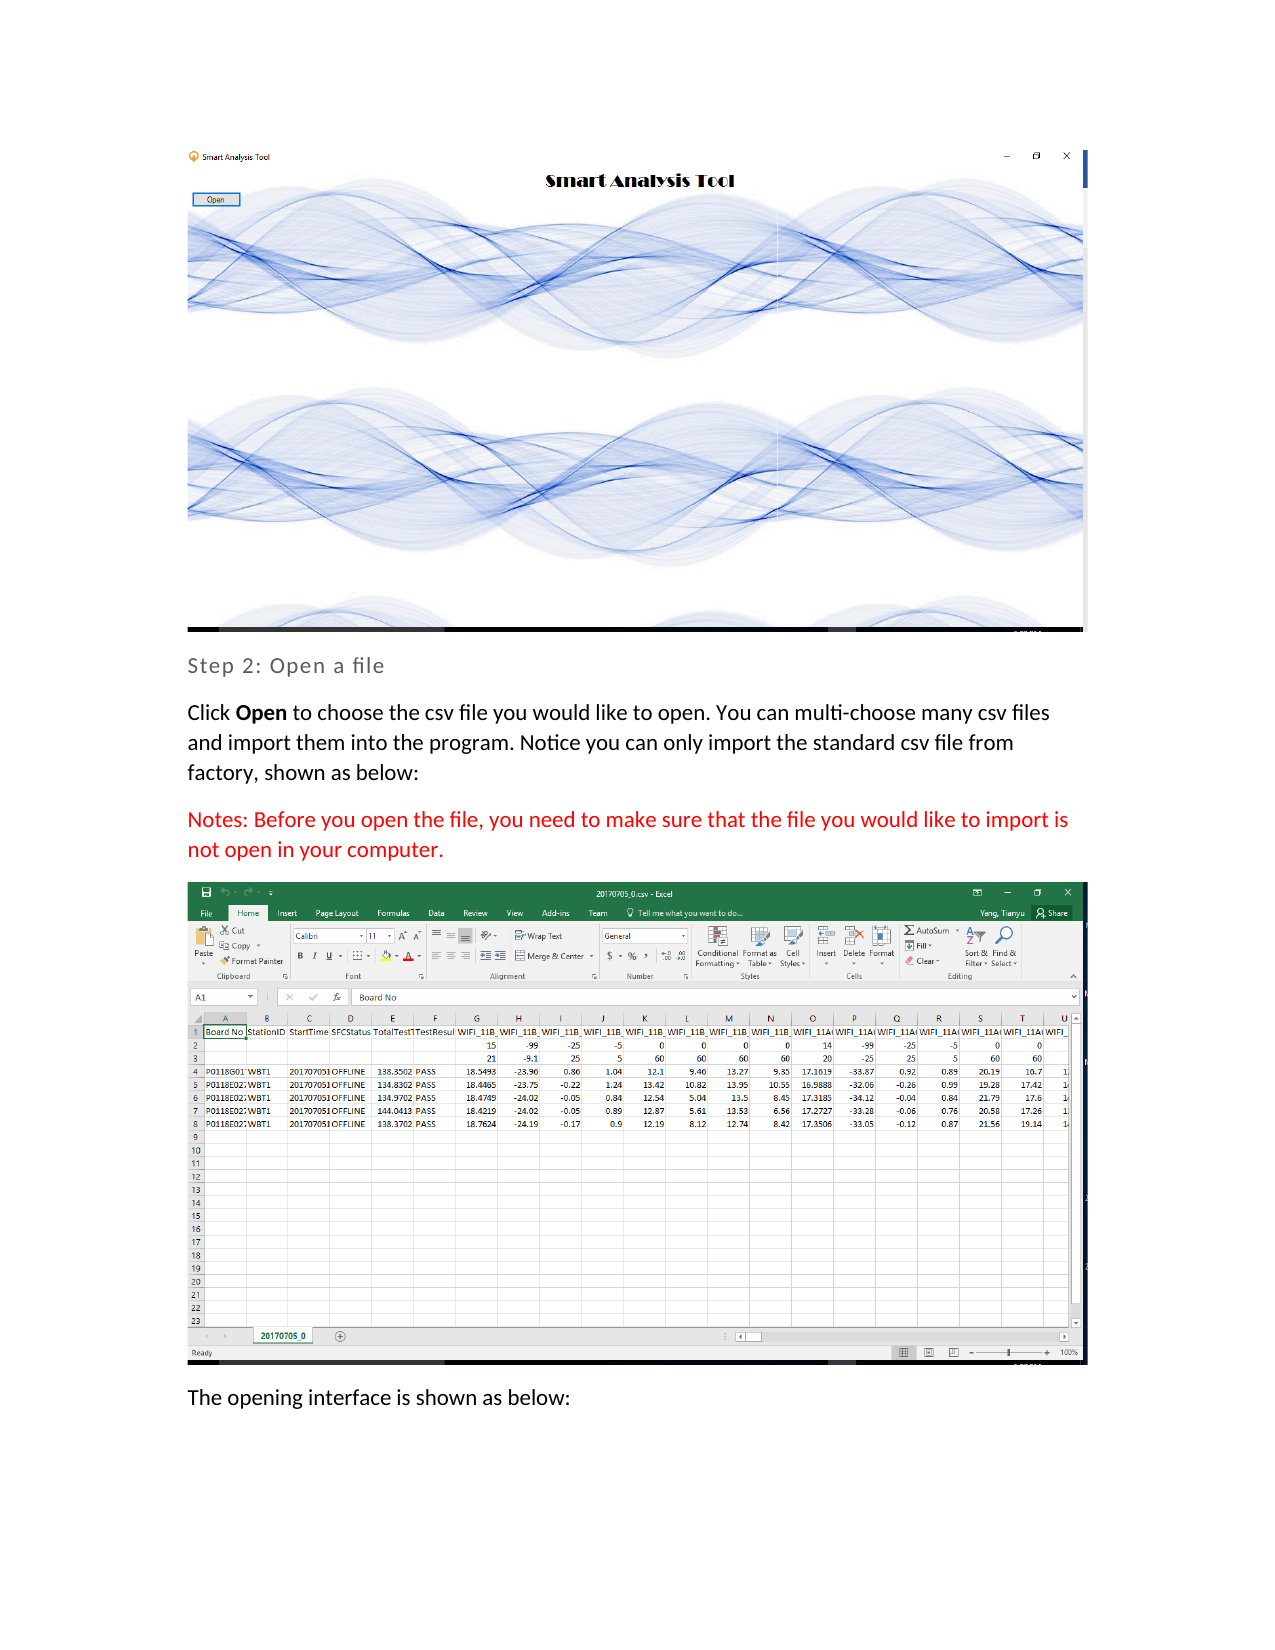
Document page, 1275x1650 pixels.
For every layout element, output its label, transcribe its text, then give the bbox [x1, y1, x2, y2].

text The opening interface is shown as below: [187, 1383, 1087, 1411]
subtitle Step 2: Open a file [187, 651, 1087, 679]
text Click Open to choose the csv file you would like to open. You can multi-choose many csv files and import them into the program. Notice you can only import the standard csv file from factory, shown as below: [187, 698, 1087, 786]
picture [187, 150, 1088, 632]
text Notes: Before you open the file, you need to make sure that the file you would like to import is not open in your computer. [187, 805, 1087, 863]
picture [187, 882, 1088, 1365]
